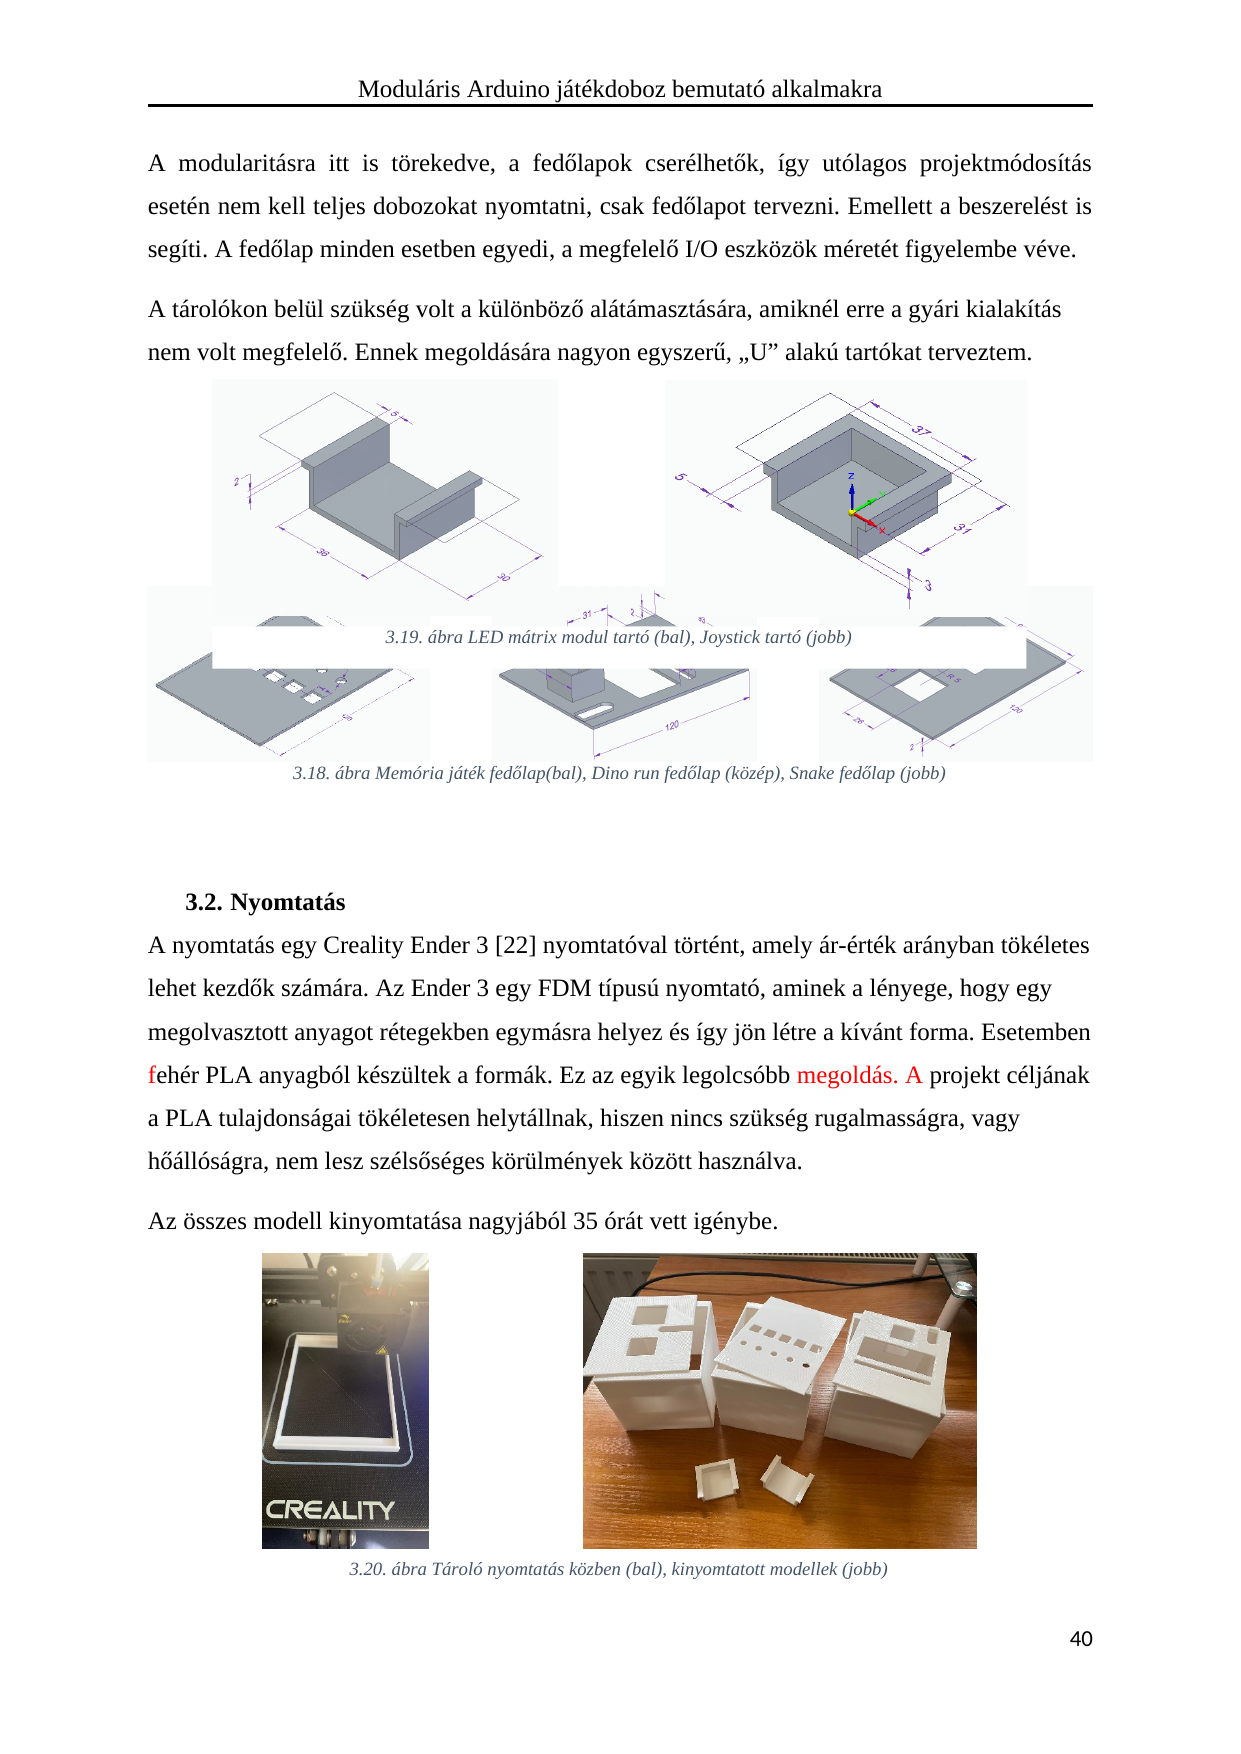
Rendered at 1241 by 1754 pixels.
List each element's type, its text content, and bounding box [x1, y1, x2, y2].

text A modularitásra itt is törekedve, a fedőlapok cserélhetők, így utólagos projektmódosítás esetén nem kell teljes dobozokat nyomtatni, csak fedőlapot tervezni. Emellett a beszerelést is segíti. A fedőlap minden esetben egyedi, a megfelelő I/O eszközök méretét figyelembe véve. [148, 148, 1093, 263]
text A tárolókon belül szükség volt a különböző alátámasztására, amiknél erre a gyári kialakítás nem volt megfelelő. Ennek megoldására nagyon egyszerű, „U” alakú tartókat terveztem. [148, 294, 1093, 366]
picture [147, 379, 1093, 761]
list Nyomtatás [185, 887, 1093, 916]
picture [262, 1253, 429, 1549]
picture [583, 1253, 977, 1549]
text Az összes modell kinyomtatása nagyjából 35 órát vett igénybe. [148, 1206, 1093, 1234]
text A nyomtatás egy Creality Ender 3 nyomtatóval történt, amely ár-érték arányban tökéletes lehet kezdők számára. Az Ender 3 egy FDM típusú nyomtató, aminek a lényege, hogy egy megolvasztott anyagot rétegekben egymásra helyez és így jön létre a kívánt forma. Esetemben fehér PLA anyagból készültek a formák. Ez az egyik legolcsóbb megoldás. A projekt céljának a PLA tulajdonságai tökéletesen helytállnak, hiszen nincs szükség rugalmasságra, vagy hőállóságra, nem lesz szélsőséges körülmények között használva. [148, 930, 1093, 1175]
picture [492, 669, 757, 761]
